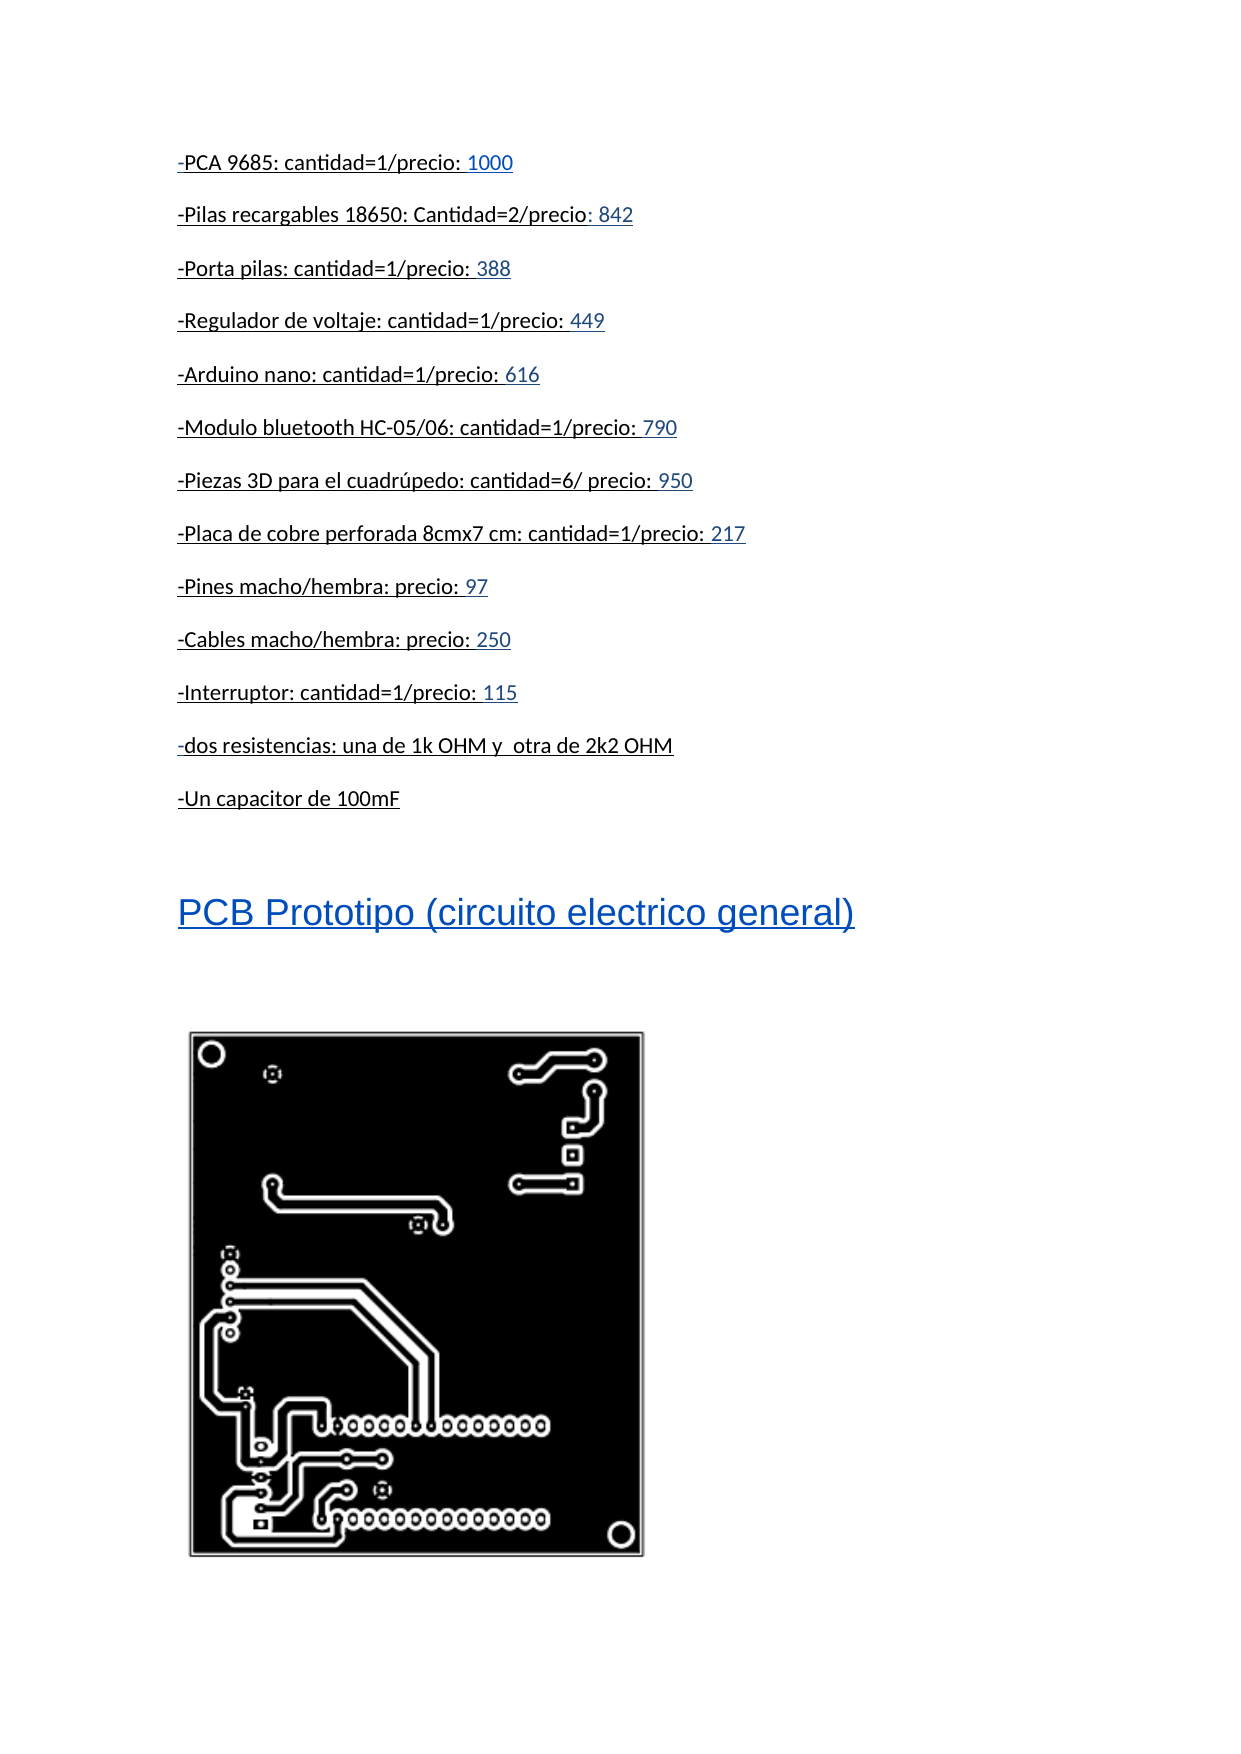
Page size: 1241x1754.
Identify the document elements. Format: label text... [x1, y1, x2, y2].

text -Pilas recargables 18650: Cantidad=2/precio: 842 [177, 201, 1063, 229]
text -Porta pilas: cantidad=1/precio: 388 [177, 254, 1063, 282]
text -dos resistencias: una de 1k OHM y otra de 2k2 OHM [177, 731, 1063, 759]
text -Regulador de voltaje: cantidad=1/precio: 449 [177, 307, 1063, 335]
text -PCA 9685: cantidad=1/precio: 1000 [177, 148, 1063, 176]
text -Pines macho/hembra: precio: 97 [177, 572, 1063, 600]
text PCB Prototipo (circuito electrico general) [177, 890, 1063, 933]
picture [177, 1024, 649, 1562]
text -Cables macho/hembra: precio: 250 [177, 625, 1063, 653]
text -Piezas 3D para el cuadrúpedo: cantidad=6/ precio: 950 [177, 466, 1063, 494]
text -Un capacitor de 100mF [177, 784, 1063, 812]
text -Placa de cobre perforada 8cmx7 cm: cantidad=1/precio: 217 [177, 519, 1063, 547]
text -Arduino nano: cantidad=1/precio: 616 [177, 360, 1063, 388]
text -Interruptor: cantidad=1/precio: 115 [177, 678, 1063, 706]
text -Modulo bluetooth HC-05/06: cantidad=1/precio: 790 [177, 413, 1063, 441]
